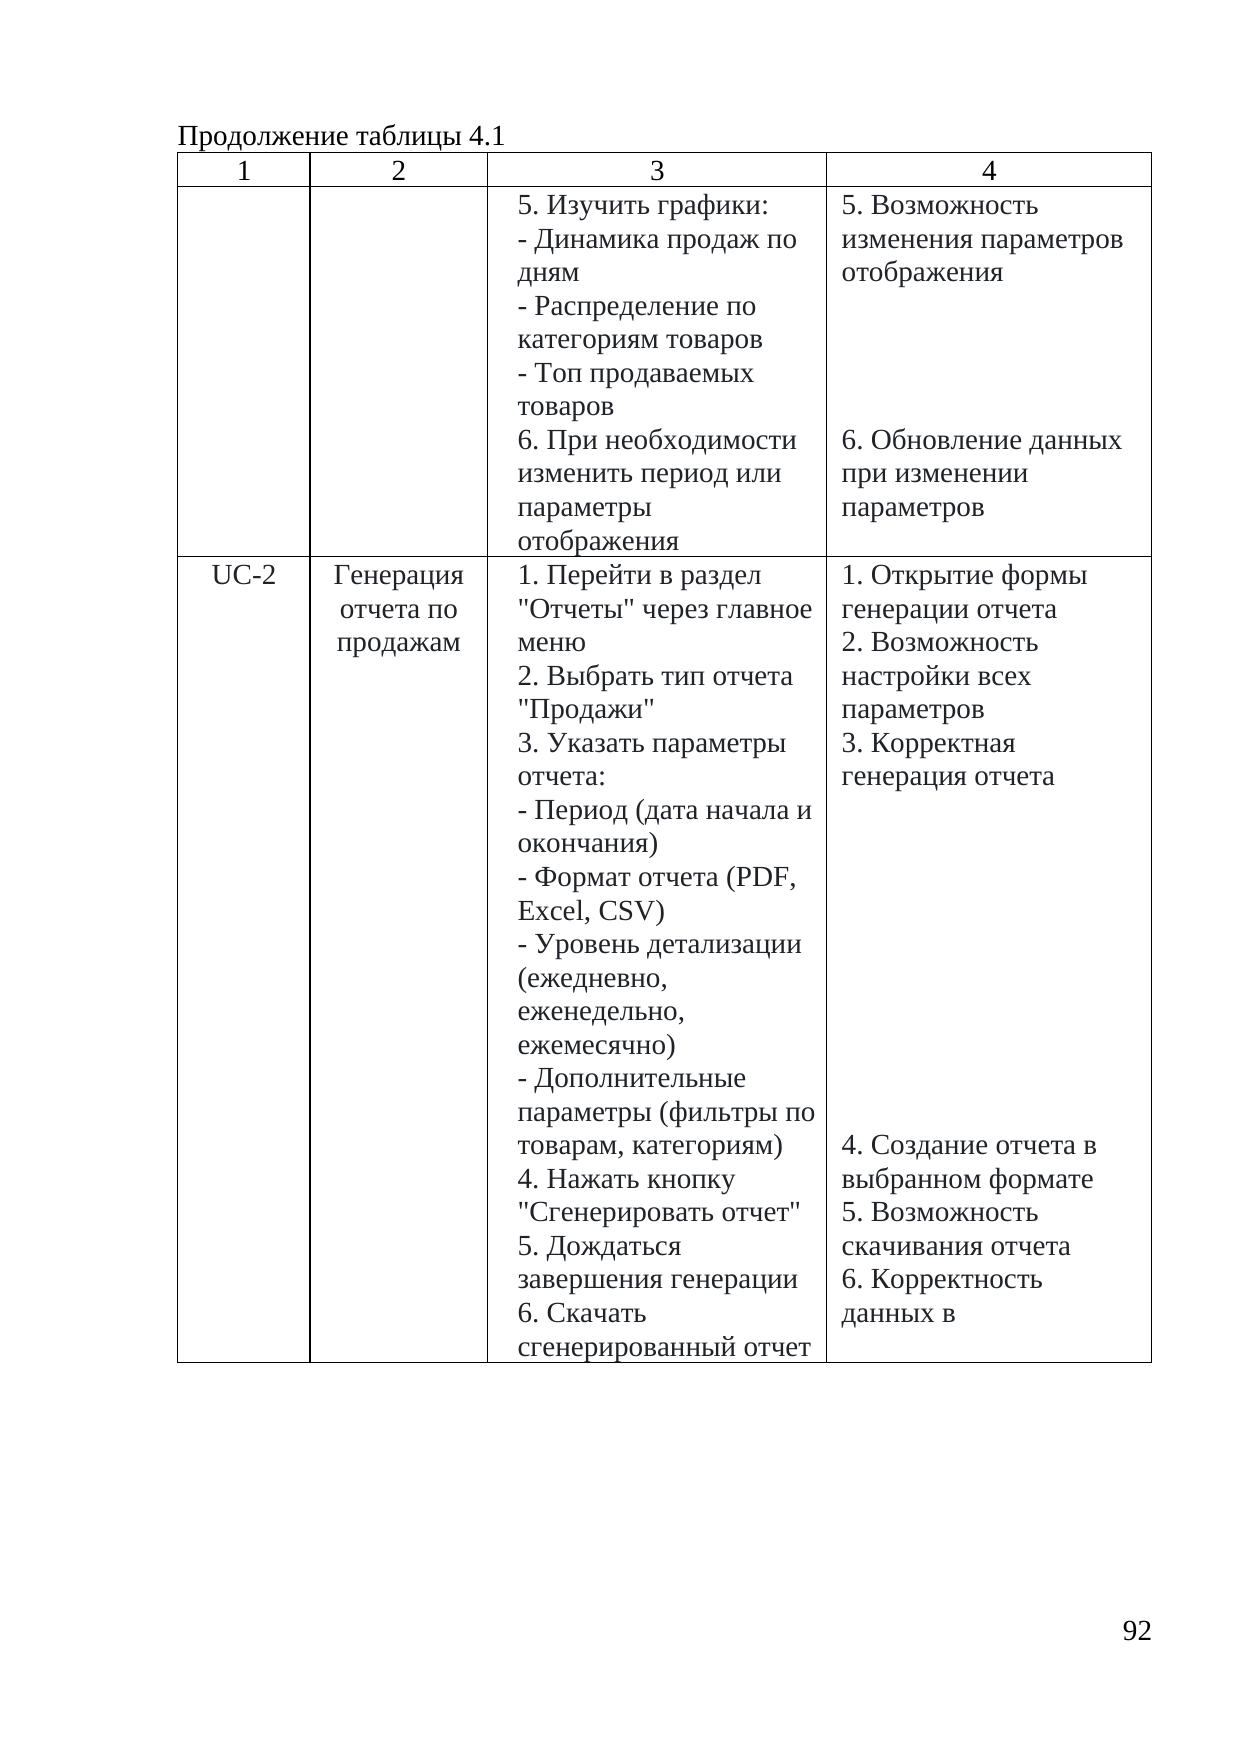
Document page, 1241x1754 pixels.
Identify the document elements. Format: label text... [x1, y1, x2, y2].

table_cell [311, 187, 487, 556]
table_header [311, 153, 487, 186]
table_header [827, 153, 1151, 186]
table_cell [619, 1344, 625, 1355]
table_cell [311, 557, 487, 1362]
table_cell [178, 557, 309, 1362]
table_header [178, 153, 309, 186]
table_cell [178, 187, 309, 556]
text Продолжение таблицы 4.1 [177, 118, 1152, 152]
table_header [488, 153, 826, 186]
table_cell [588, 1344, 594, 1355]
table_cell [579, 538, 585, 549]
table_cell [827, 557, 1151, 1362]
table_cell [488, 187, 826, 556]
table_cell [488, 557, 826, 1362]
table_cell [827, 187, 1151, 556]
